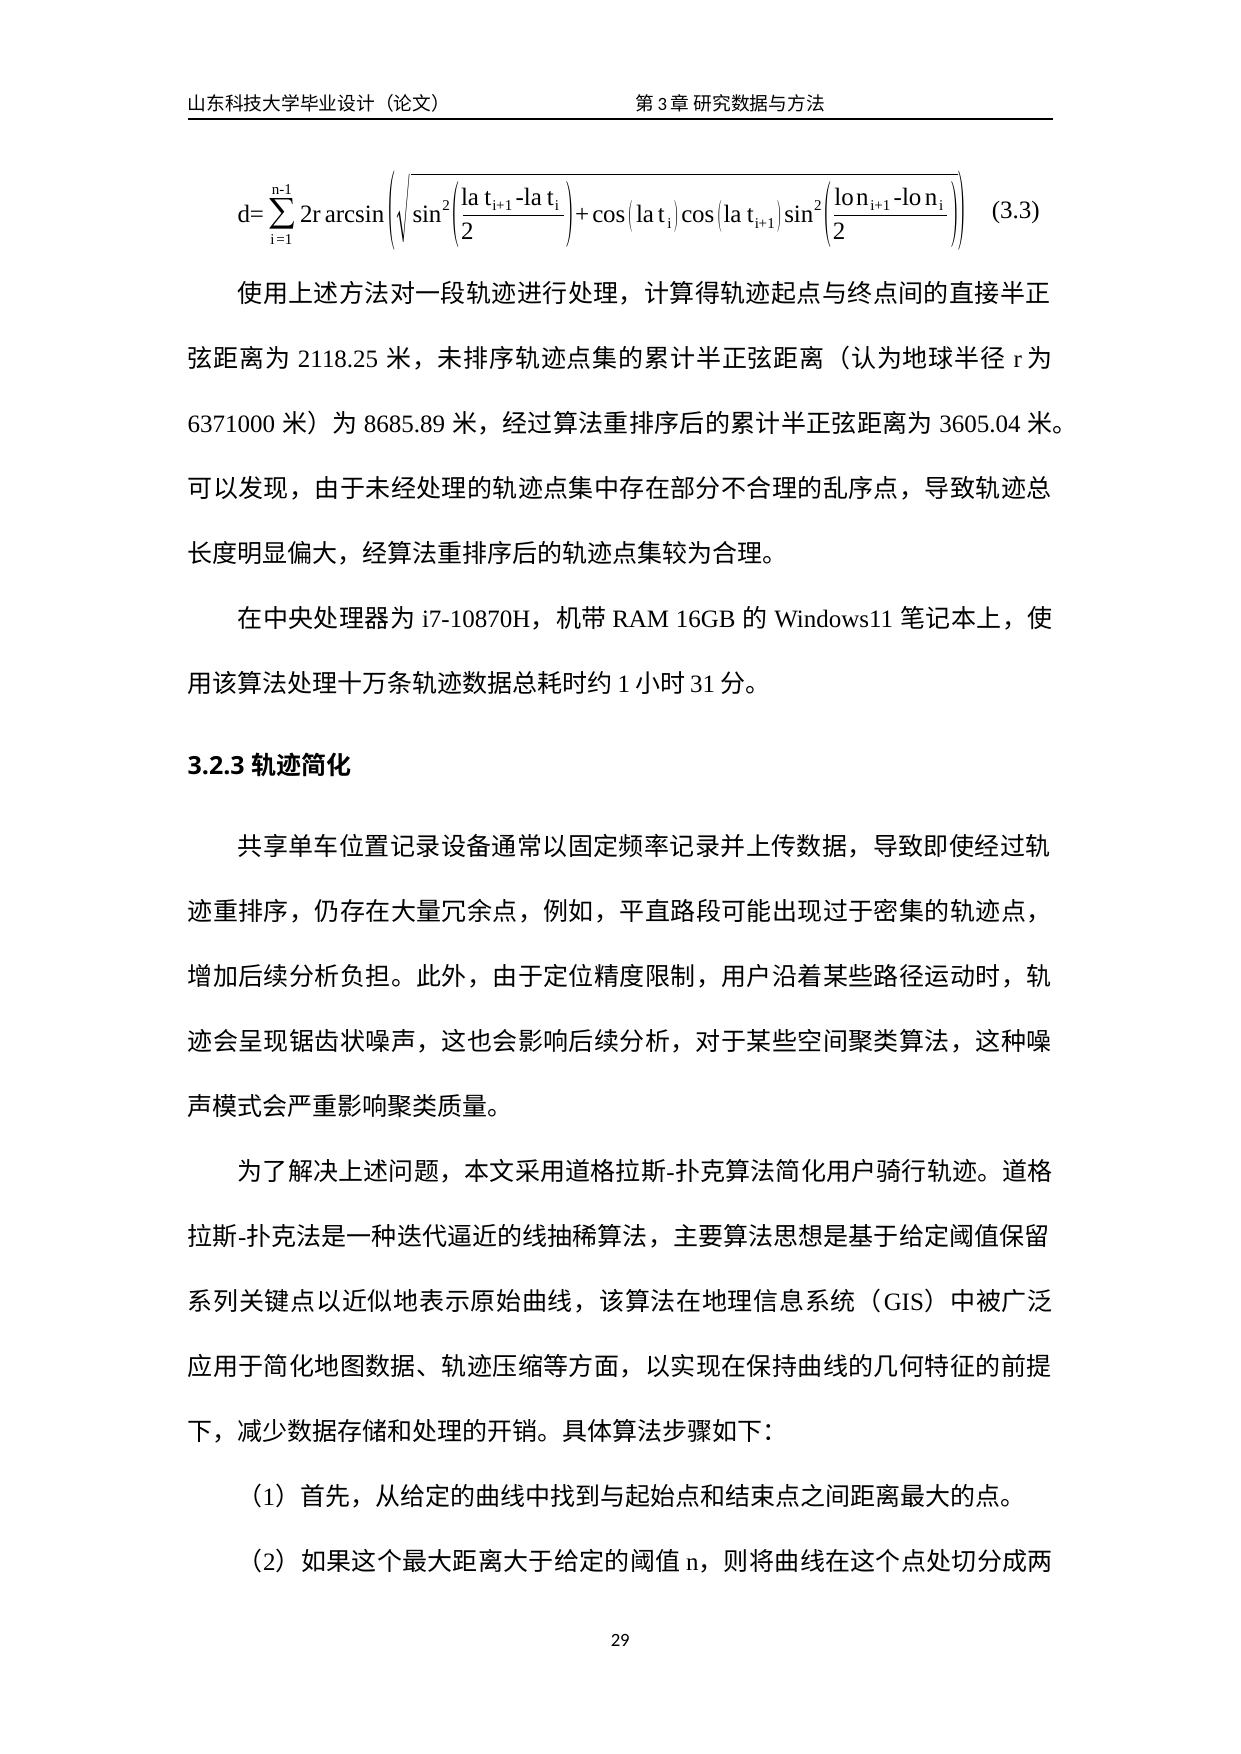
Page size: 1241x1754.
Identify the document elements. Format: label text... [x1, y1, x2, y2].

text 使用上述方法对一段轨迹进行处理，计算得轨迹起点与终点间的直接半正弦距离为 2118.25 米，未排序轨迹点集的累计半正弦距离（认为地球半径r为 6371000 米）为 8685.89 米，经过算法重排序后的累计半正弦距离为 3605.04 米。可以发现，由于未经处理的轨迹点集中存在部分不合理的乱序点，导致轨迹总长度明显偏大，经算法重排序后的轨迹点集较为合理。 [187, 259, 1053, 584]
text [187, 1527, 1053, 1592]
text 为了解决上述问题，本文采用道格拉斯-扑克算法简化用户骑行轨迹。道格拉斯-扑克法是一种迭代逼近的线抽稀算法，主要算法思想是基于给定阈值保留系列关键点以近似地表示原始曲线，该算法在地理信息系统（GIS）中被广泛应用于简化地图数据、轨迹压缩等方面，以实现在保持曲线的几何特征的前提下，减少数据存储和处理的开销。具体算法步骤如下： [187, 1137, 1053, 1462]
text (3.3) [187, 162, 1053, 259]
text 3.2.3 轨迹简化 [187, 731, 1053, 796]
text 共享单车位置记录设备通常以固定频率记录并上传数据，导致即使经过轨迹重排序，仍存在大量冗余点，例如，平直路段可能出现过于密集的轨迹点，增加后续分析负担。此外，由于定位精度限制，用户沿着某些路径运动时，轨迹会呈现锯齿状噪声，这也会影响后续分析，对于某些空间聚类算法，这种噪声模式会严重影响聚类质量。 [187, 812, 1053, 1137]
text 在中央处理器为 i7-10870H，机带RAM 16GB 的 Windows11 笔记本上，使用该算法处理十万条轨迹数据总耗时约1小时31分。 [187, 584, 1053, 714]
text （1）首先，从给定的曲线中找到与起始点和结束点之间距离最大的点。 [187, 1462, 1053, 1527]
